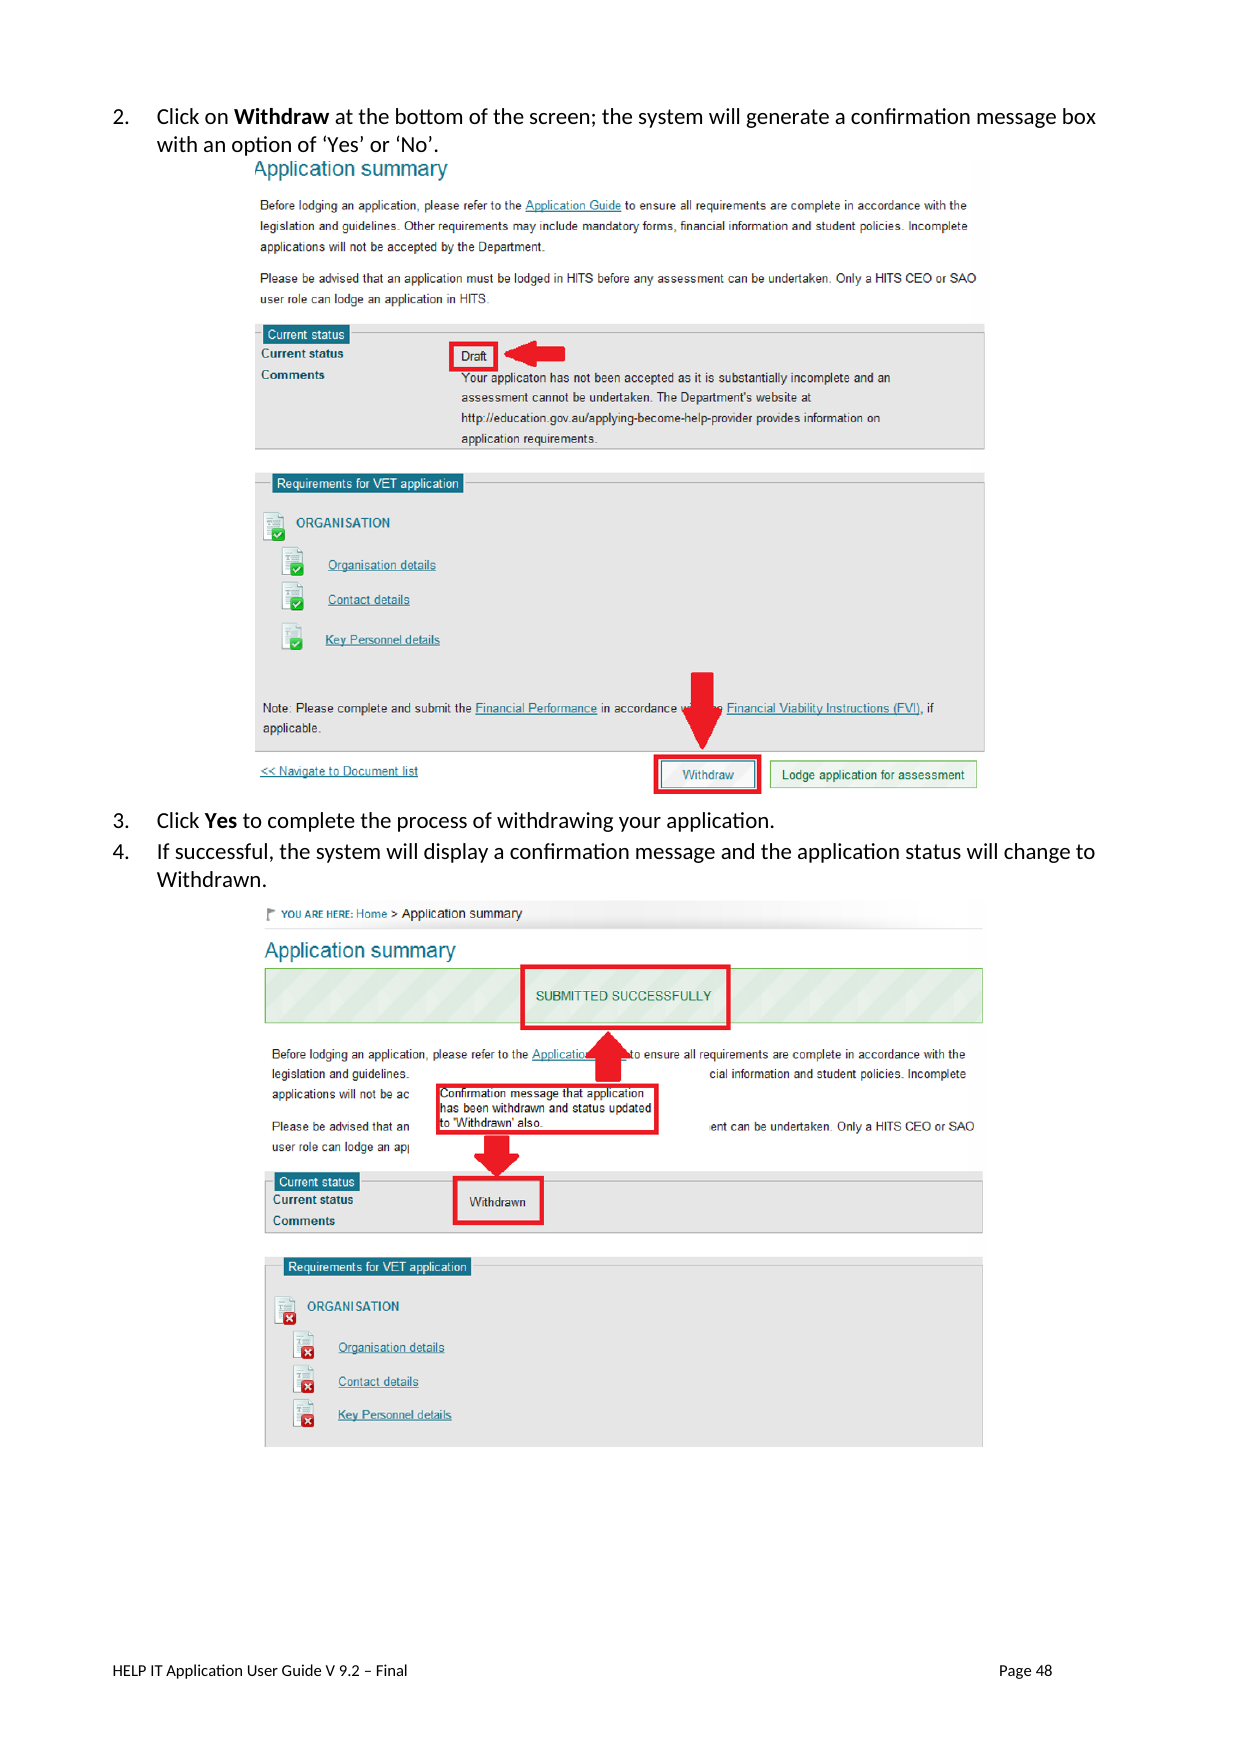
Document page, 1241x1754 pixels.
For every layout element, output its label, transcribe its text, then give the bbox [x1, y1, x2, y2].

list If successful, the system will display a confirmation message and the application status will change to Withdrawn. [112, 837, 1128, 893]
list Click on Withdraw at the bottom of the screen; the system will generate a confirmation message box with an option of ‘Yes’ or ‘No’. [112, 102, 1128, 158]
picture [242, 161, 998, 794]
picture [253, 896, 987, 1453]
list Click Yes to complete the process of withdrawing your application. [112, 806, 1128, 834]
